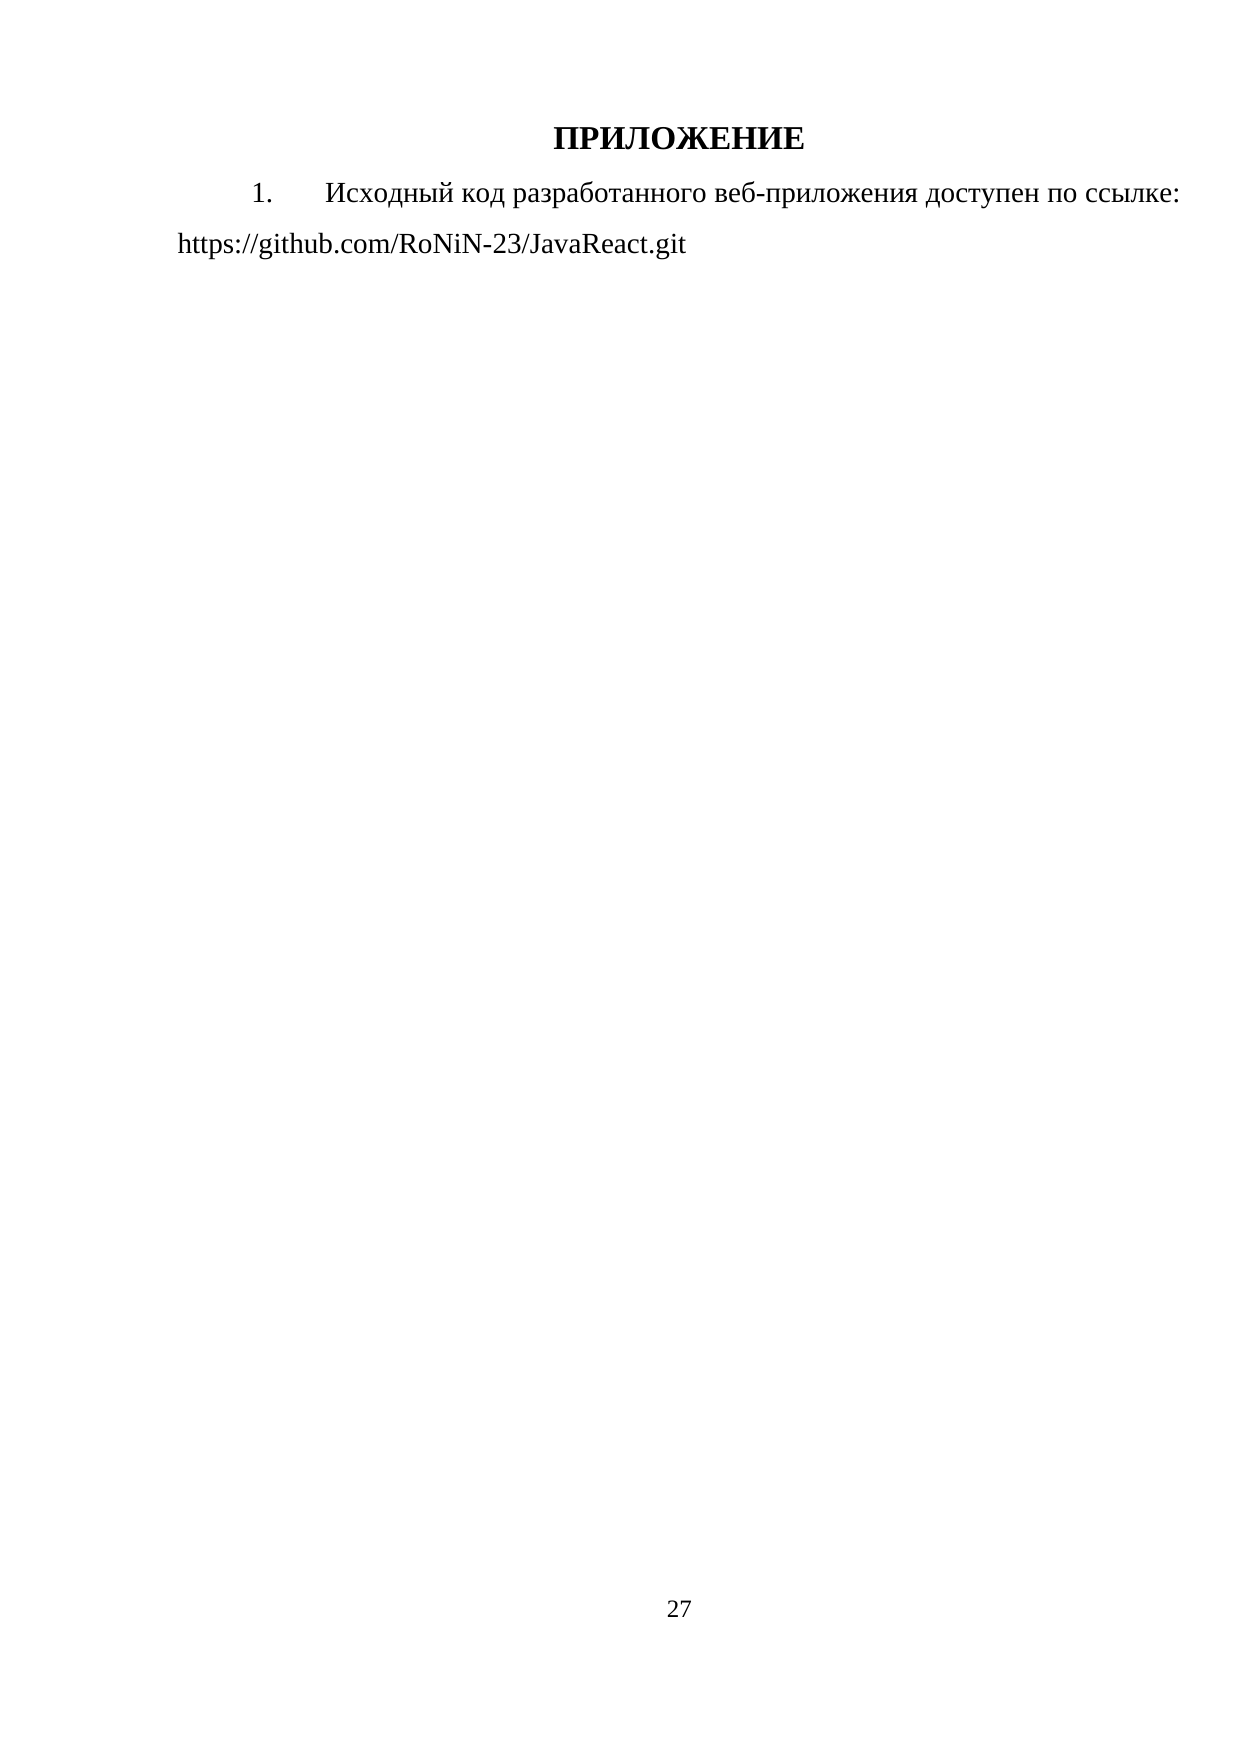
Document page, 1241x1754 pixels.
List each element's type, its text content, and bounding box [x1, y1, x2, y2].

text 1. Исходный код разработанного веб-приложения доступен по ссылке: https://github.com/RoNiN-23/JavaReact.git [177, 176, 1181, 259]
subtitle ПРИЛОЖЕНИЕ [177, 118, 1181, 156]
